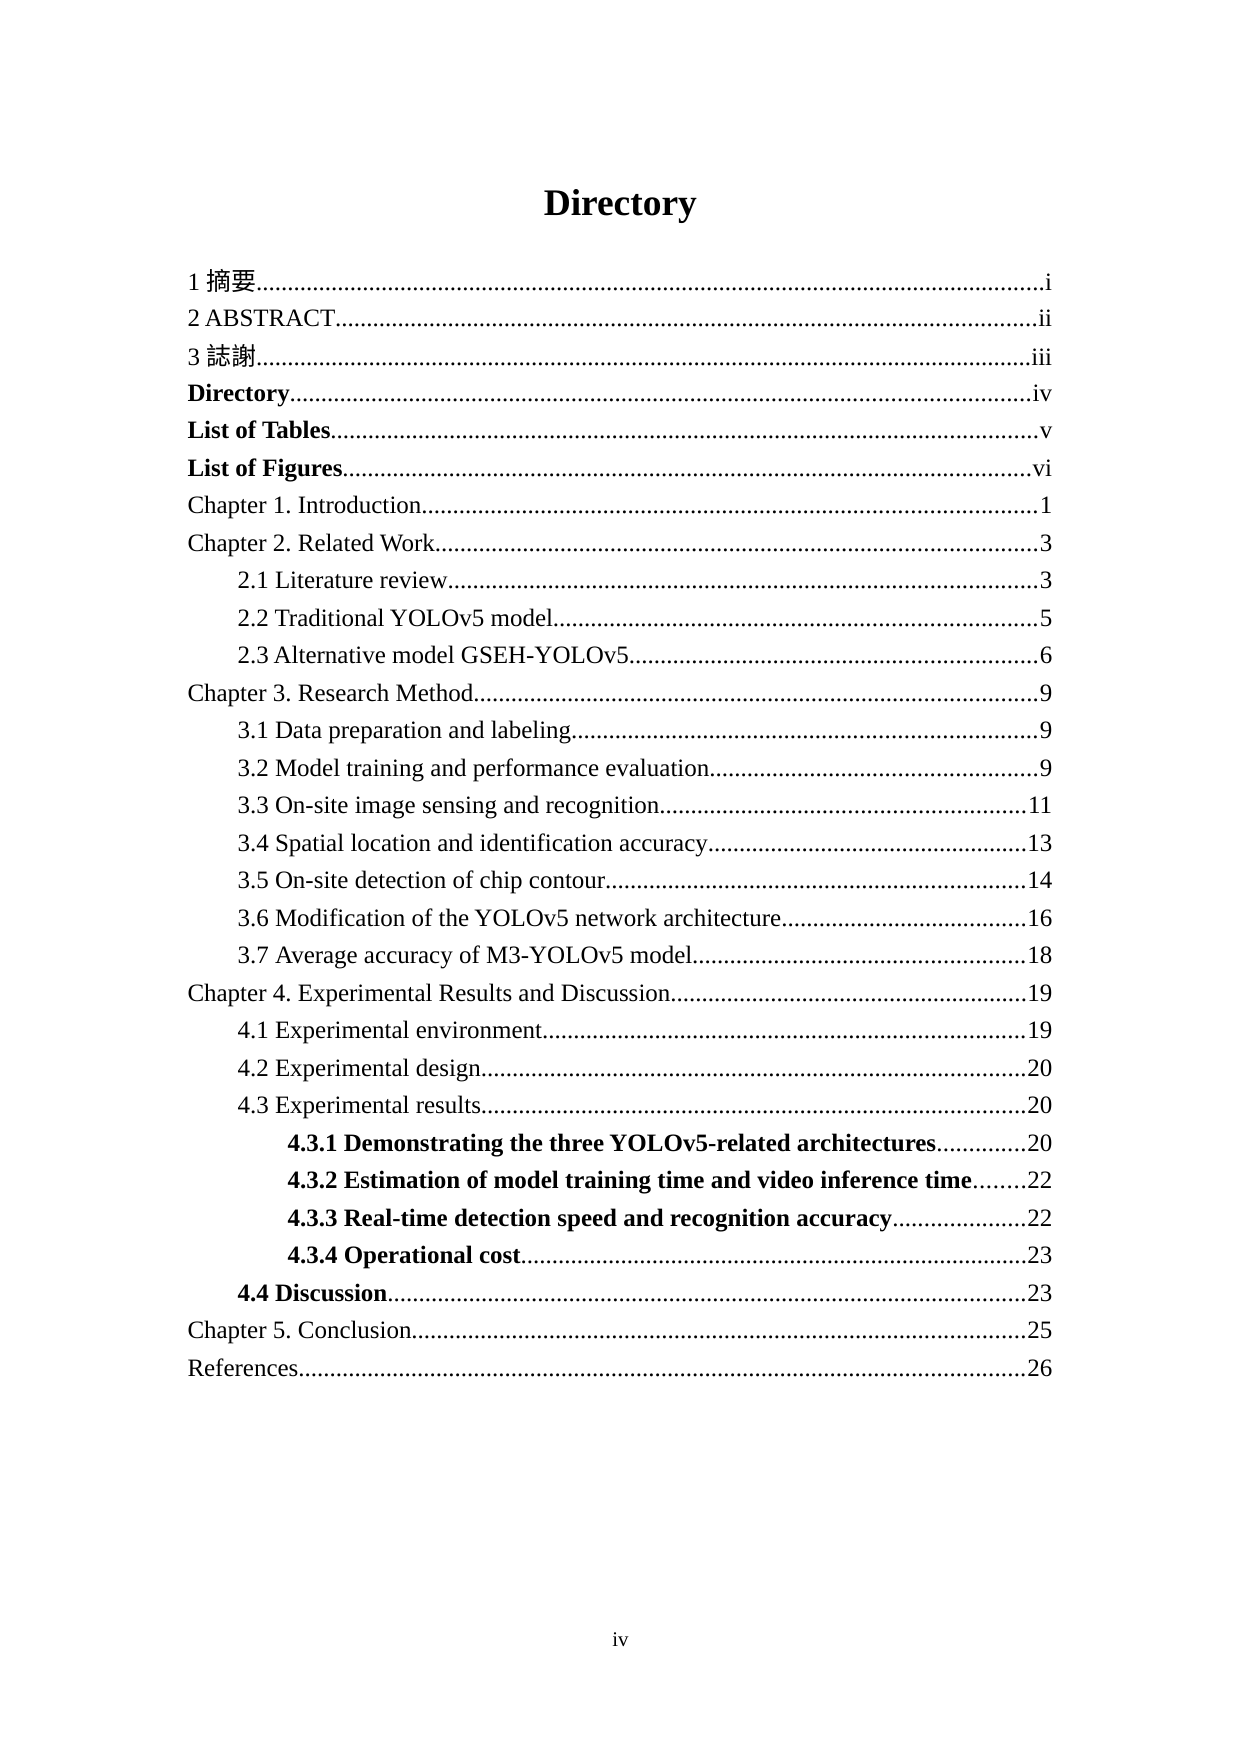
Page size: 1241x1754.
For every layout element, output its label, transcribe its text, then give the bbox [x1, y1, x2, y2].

text 4.3.2 Estimation of model training time and video inference time 22 [287, 1161, 1053, 1198]
text 4.1 Experimental environment 19 [237, 1011, 1053, 1048]
text 2.2 Traditional YOLOv5 model 5 [237, 598, 1053, 636]
text Chapter 5. Conclusion 25 [187, 1311, 1053, 1348]
text Directory iv [187, 373, 1053, 411]
text 4.3 Experimental results 20 [237, 1086, 1053, 1123]
text 4.3.4 Operational cost 23 [287, 1236, 1053, 1273]
text References 26 [187, 1348, 1053, 1386]
text 2 ABSTRACT ii [187, 298, 1053, 336]
text List of Tables v [187, 411, 1053, 448]
text Directory [187, 164, 1053, 239]
text 3 誌謝 iii [187, 336, 1053, 373]
text 3.2 Model training and performance evaluation 9 [237, 748, 1053, 786]
text 4.2 Experimental design 20 [237, 1048, 1053, 1086]
text 3.4 Spatial location and identification accuracy 13 [237, 823, 1053, 861]
text 3.1 Data preparation and labeling 9 [237, 711, 1053, 748]
text 2.3 Alternative model GSEH-YOLOv5 6 [237, 636, 1053, 673]
text List of Figures vi [187, 448, 1053, 486]
text 4.4 Discussion 23 [237, 1273, 1053, 1311]
text 3.6 Modification of the YOLOv5 network architecture 16 [237, 898, 1053, 936]
text 4.3.1 Demonstrating the three YOLOv5-related architectures 20 [287, 1123, 1053, 1161]
text Chapter 3. Research Method 9 [187, 673, 1053, 711]
text 4.3.3 Real-time detection speed and recognition accuracy 22 [287, 1198, 1053, 1236]
text 2.1 Literature review 3 [237, 561, 1053, 598]
text 3.5 On-site detection of chip contour 14 [237, 861, 1053, 898]
text Chapter 1. Introduction 1 [187, 486, 1053, 523]
text Chapter 2. Related Work 3 [187, 523, 1053, 561]
text 1 摘要 i [187, 261, 1053, 298]
text Chapter 4. Experimental Results and Discussion 19 [187, 973, 1053, 1011]
text 3.3 On-site image sensing and recognition 11 [237, 786, 1053, 823]
text 3.7 Average accuracy of M3-YOLOv5 model 18 [237, 936, 1053, 973]
